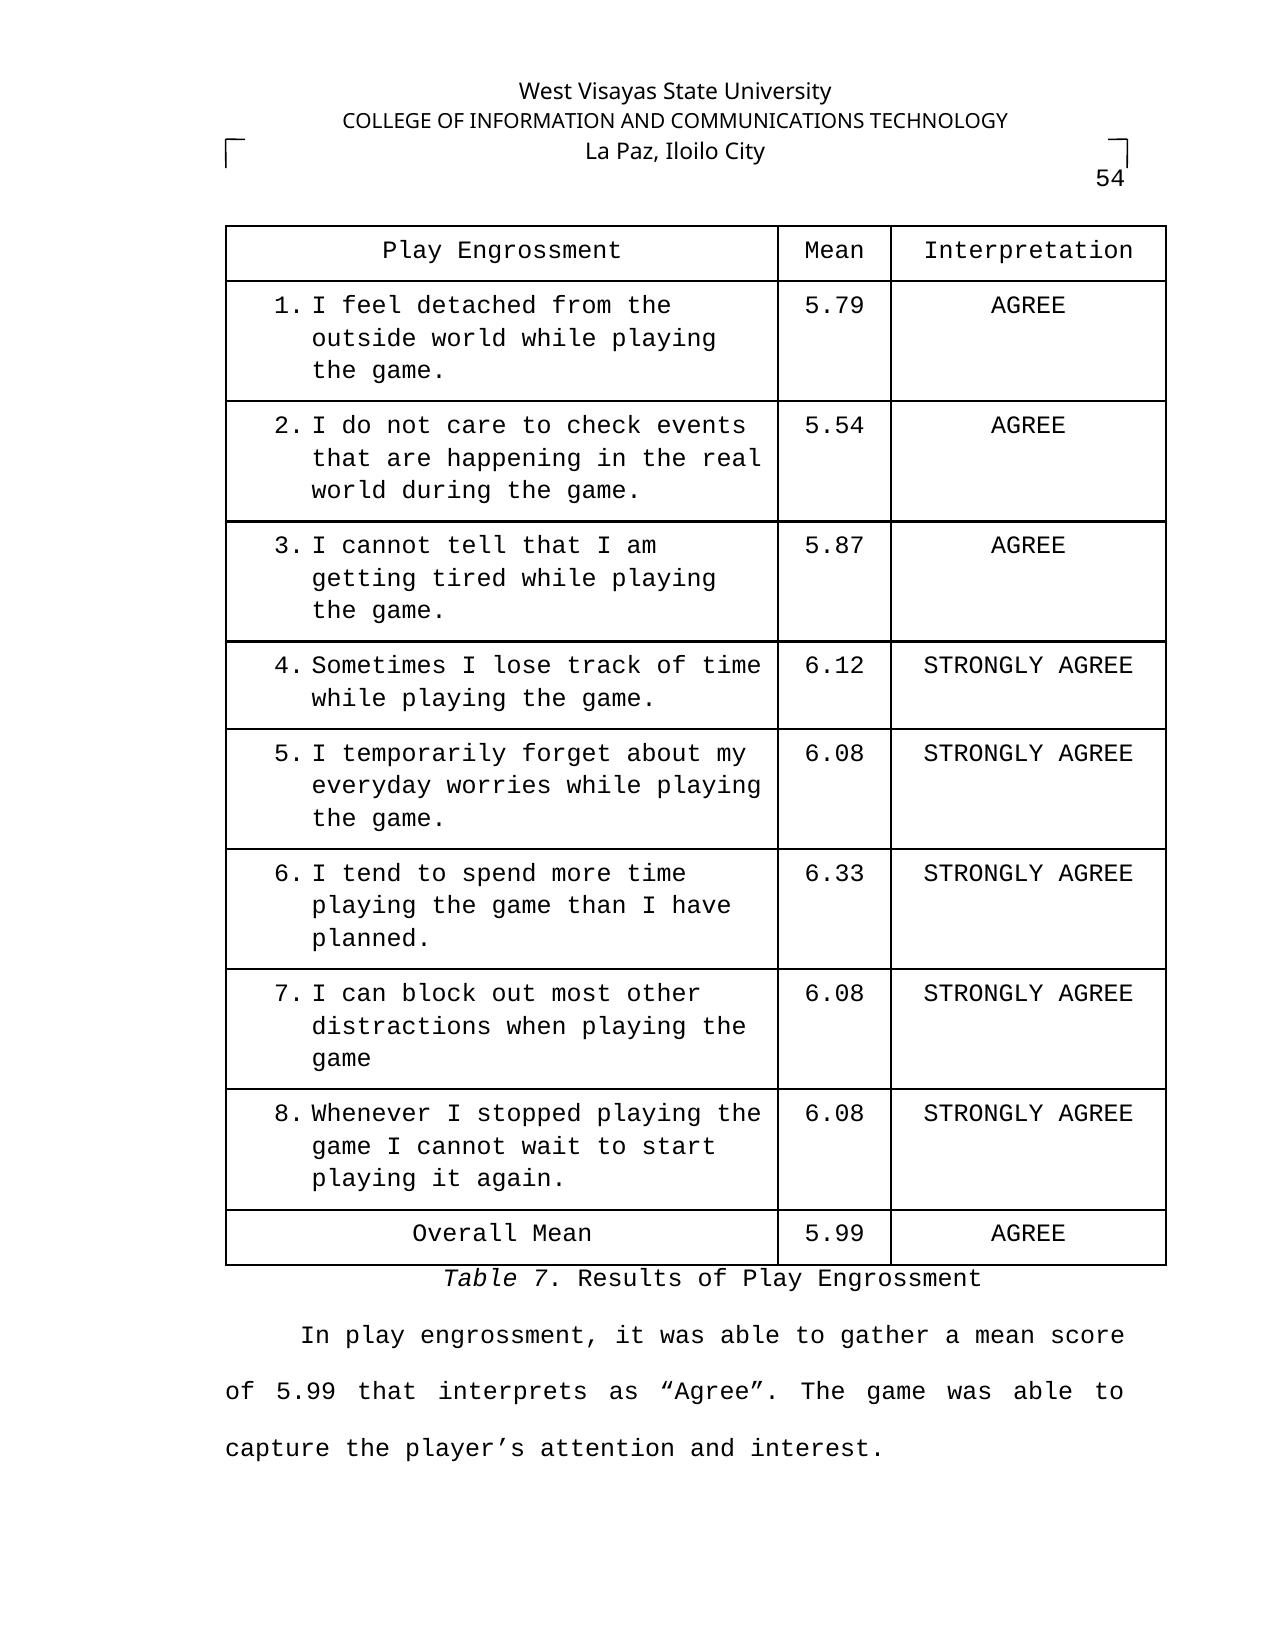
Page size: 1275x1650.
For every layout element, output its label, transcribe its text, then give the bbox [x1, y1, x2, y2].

table_cell AGREE [892, 402, 1165, 520]
table_cell STRONGLY AGREE [892, 1090, 1165, 1208]
table_cell I temporarily forget about my everyday worries while playing the game. [227, 730, 777, 848]
table_cell I can block out most other distractions when playing the game [227, 970, 777, 1088]
table_header Play Engrossment [227, 227, 777, 280]
table_cell 6.33 [779, 850, 890, 968]
table_cell 5.87 [779, 523, 890, 640]
table_cell AGREE [892, 282, 1165, 400]
table_cell Sometimes I lose track of time while playing the game. [227, 643, 777, 728]
table_cell Whenever I stopped playing the game I cannot wait to start playing it again. [227, 1090, 777, 1208]
table_cell STRONGLY AGREE [892, 970, 1165, 1088]
table_cell 6.08 [779, 1090, 890, 1208]
table_cell AGREE [892, 1211, 1165, 1263]
table_cell STRONGLY AGREE [892, 850, 1165, 968]
table_cell 5.54 [779, 402, 890, 520]
text Table 7. Results of Play Engrossment [225, 1266, 1125, 1294]
table_cell I tend to spend more time playing the game than I have planned. [227, 850, 777, 968]
table_cell I do not care to check events that are happening in the real world during the game. [227, 402, 777, 520]
table_cell I cannot tell that I am getting tired while playing the game. [227, 523, 777, 640]
text In play engrossment, it was able to gather a mean score of 5.99 that interprets as “Agree”. The game was able to capture the player’s attention and interest. [225, 1322, 1125, 1464]
table_cell 5.99 [779, 1211, 890, 1263]
table_cell 6.12 [779, 643, 890, 728]
table_cell 5.79 [779, 282, 890, 400]
table_cell 6.08 [779, 730, 890, 848]
table_cell STRONGLY AGREE [892, 643, 1165, 728]
table_cell AGREE [892, 523, 1165, 640]
table_cell I feel detached from the outside world while playing the game. [227, 282, 777, 400]
table_header Interpretation [892, 227, 1165, 280]
table_cell STRONGLY AGREE [892, 730, 1165, 848]
table_header Mean [779, 227, 890, 280]
table_cell Overall Mean [227, 1211, 777, 1263]
table_cell 6.08 [779, 970, 890, 1088]
